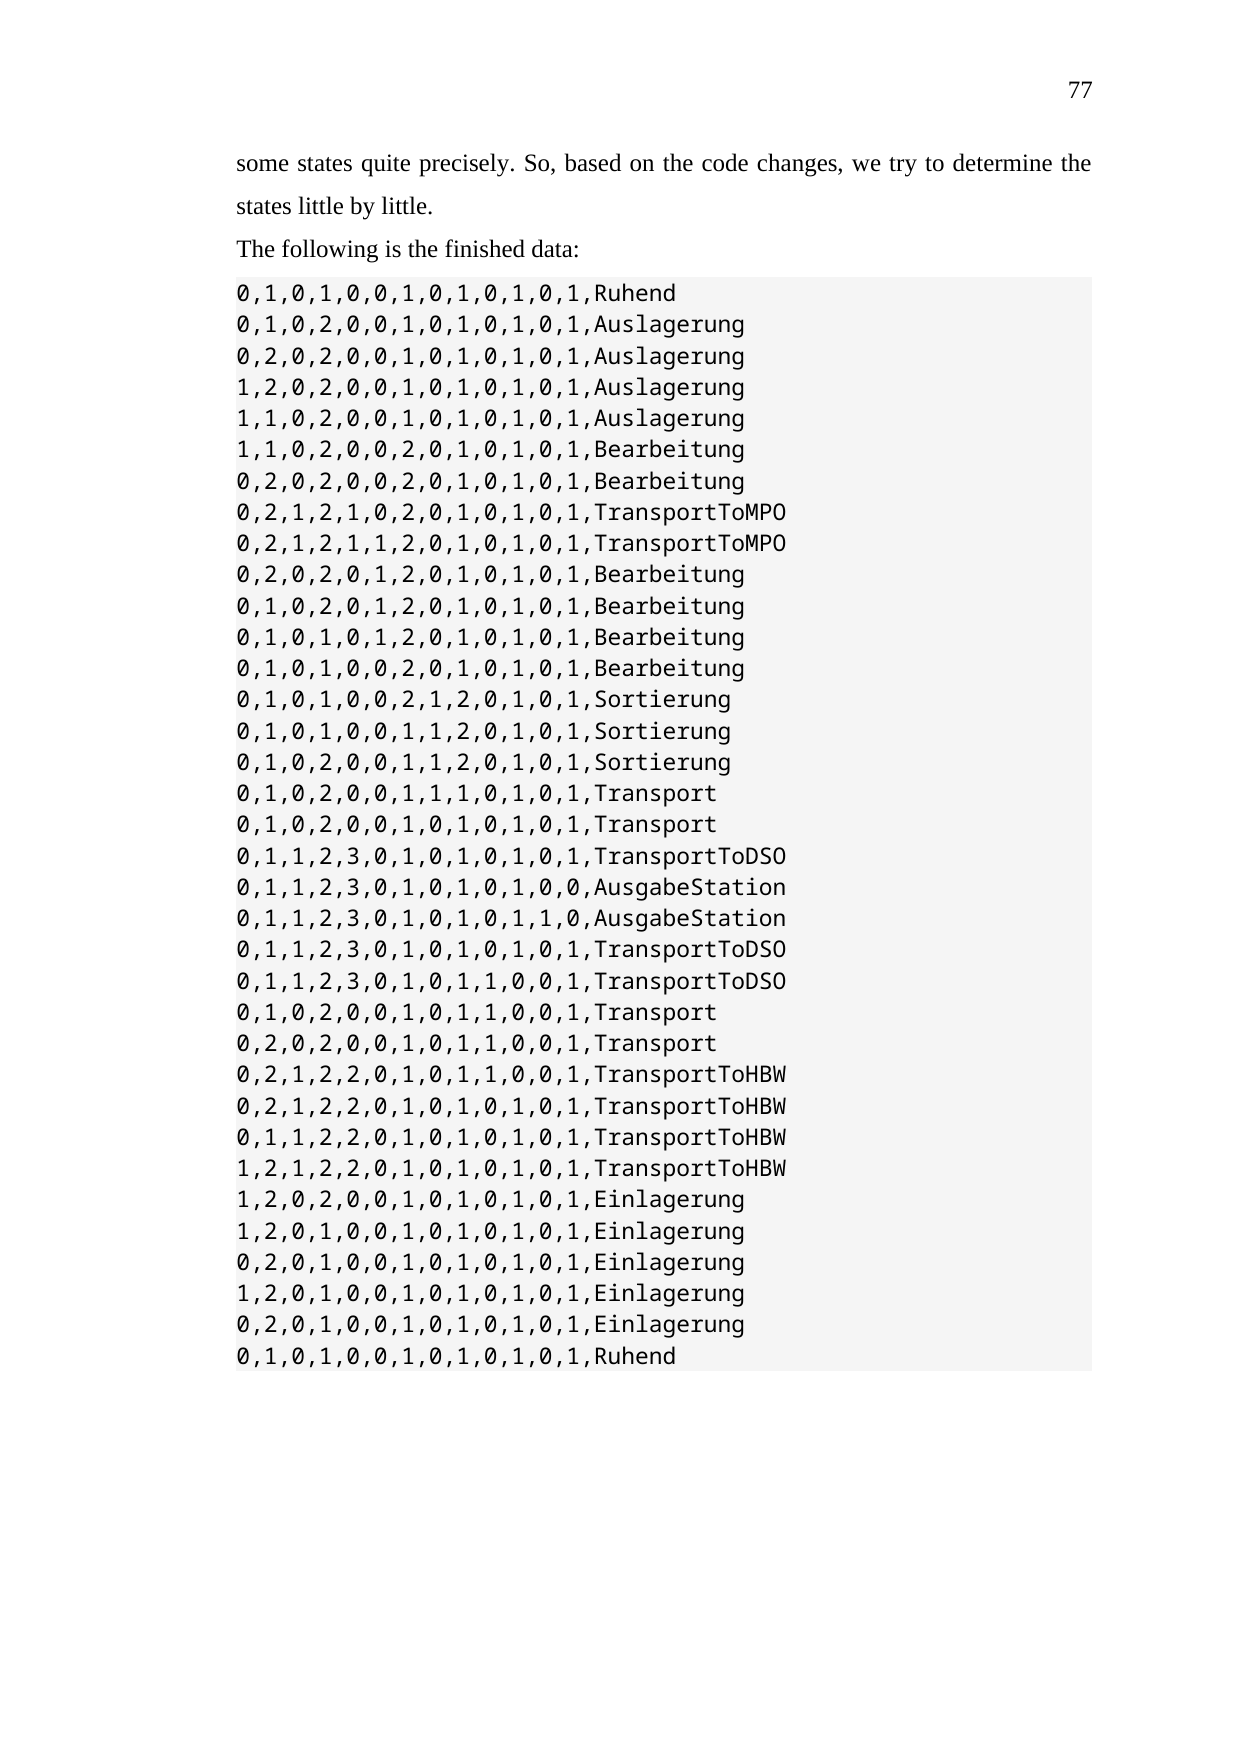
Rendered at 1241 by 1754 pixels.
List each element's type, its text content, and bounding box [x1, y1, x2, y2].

text 1,2,0,1,0,0,1,0,1,0,1,0,1,Einlagerung [236, 1277, 1092, 1308]
text 0,1,1,2,3,0,1,0,1,0,1,1,0,AusgabeStation [236, 902, 1092, 933]
text 0,2,1,2,1,1,2,0,1,0,1,0,1,TransportToMPO [236, 527, 1092, 558]
text 0,2,0,1,0,0,1,0,1,0,1,0,1,Einlagerung [236, 1246, 1092, 1277]
text 0,2,0,2,0,0,1,0,1,1,0,0,1,Transport [236, 1027, 1092, 1058]
text 1,2,0,2,0,0,1,0,1,0,1,0,1,Auslagerung [236, 371, 1092, 402]
text 0,1,0,2,0,1,2,0,1,0,1,0,1,Bearbeitung [236, 589, 1092, 621]
text 0,2,1,2,1,0,2,0,1,0,1,0,1,TransportToMPO [236, 496, 1092, 527]
text 0,2,1,2,2,0,1,0,1,0,1,0,1,TransportToHBW [236, 1089, 1092, 1121]
text 0,1,1,2,3,0,1,0,1,0,1,0,1,TransportToDSO [236, 933, 1092, 964]
text 0,2,1,2,2,0,1,0,1,1,0,0,1,TransportToHBW [236, 1058, 1092, 1089]
text 0,2,0,2,0,0,1,0,1,0,1,0,1,Auslagerung [236, 339, 1092, 371]
text 0,1,1,2,3,0,1,0,1,0,1,0,0,AusgabeStation [236, 871, 1092, 902]
text 0,1,0,1,0,0,1,0,1,0,1,0,1,Ruhend [236, 1339, 1092, 1371]
text 0,1,0,1,0,0,2,0,1,0,1,0,1,Bearbeitung [236, 652, 1092, 683]
text The following is the finished data: [236, 234, 1092, 263]
text 1,2,0,1,0,0,1,0,1,0,1,0,1,Einlagerung [236, 1214, 1092, 1246]
text 0,2,0,1,0,0,1,0,1,0,1,0,1,Einlagerung [236, 1308, 1092, 1339]
text 0,1,1,2,3,0,1,0,1,1,0,0,1,TransportToDSO [236, 964, 1092, 996]
text 0,1,1,2,2,0,1,0,1,0,1,0,1,TransportToHBW [236, 1121, 1092, 1152]
text 1,2,1,2,2,0,1,0,1,0,1,0,1,TransportToHBW [236, 1152, 1092, 1183]
text 0,1,0,1,0,0,1,0,1,0,1,0,1,Ruhend [236, 277, 1092, 308]
text 0,1,0,2,0,0,1,1,2,0,1,0,1,Sortierung [236, 746, 1092, 777]
text 0,1,0,2,0,0,1,0,1,0,1,0,1,Transport [236, 808, 1092, 839]
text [236, 148, 1092, 219]
text 0,2,0,2,0,1,2,0,1,0,1,0,1,Bearbeitung [236, 558, 1092, 589]
text 1,1,0,2,0,0,1,0,1,0,1,0,1,Auslagerung [236, 402, 1092, 433]
text 0,1,0,2,0,0,1,1,1,0,1,0,1,Transport [236, 777, 1092, 808]
text 0,1,0,1,0,1,2,0,1,0,1,0,1,Bearbeitung [236, 621, 1092, 652]
text 1,1,0,2,0,0,2,0,1,0,1,0,1,Bearbeitung [236, 433, 1092, 464]
text 0,1,0,2,0,0,1,0,1,0,1,0,1,Auslagerung [236, 308, 1092, 339]
text 0,2,0,2,0,0,2,0,1,0,1,0,1,Bearbeitung [236, 464, 1092, 496]
text 1,2,0,2,0,0,1,0,1,0,1,0,1,Einlagerung [236, 1183, 1092, 1214]
text 0,1,0,1,0,0,1,1,2,0,1,0,1,Sortierung [236, 714, 1092, 746]
text 0,1,0,1,0,0,2,1,2,0,1,0,1,Sortierung [236, 683, 1092, 714]
text 0,1,0,2,0,0,1,0,1,1,0,0,1,Transport [236, 996, 1092, 1027]
text 0,1,1,2,3,0,1,0,1,0,1,0,1,TransportToDSO [236, 839, 1092, 871]
